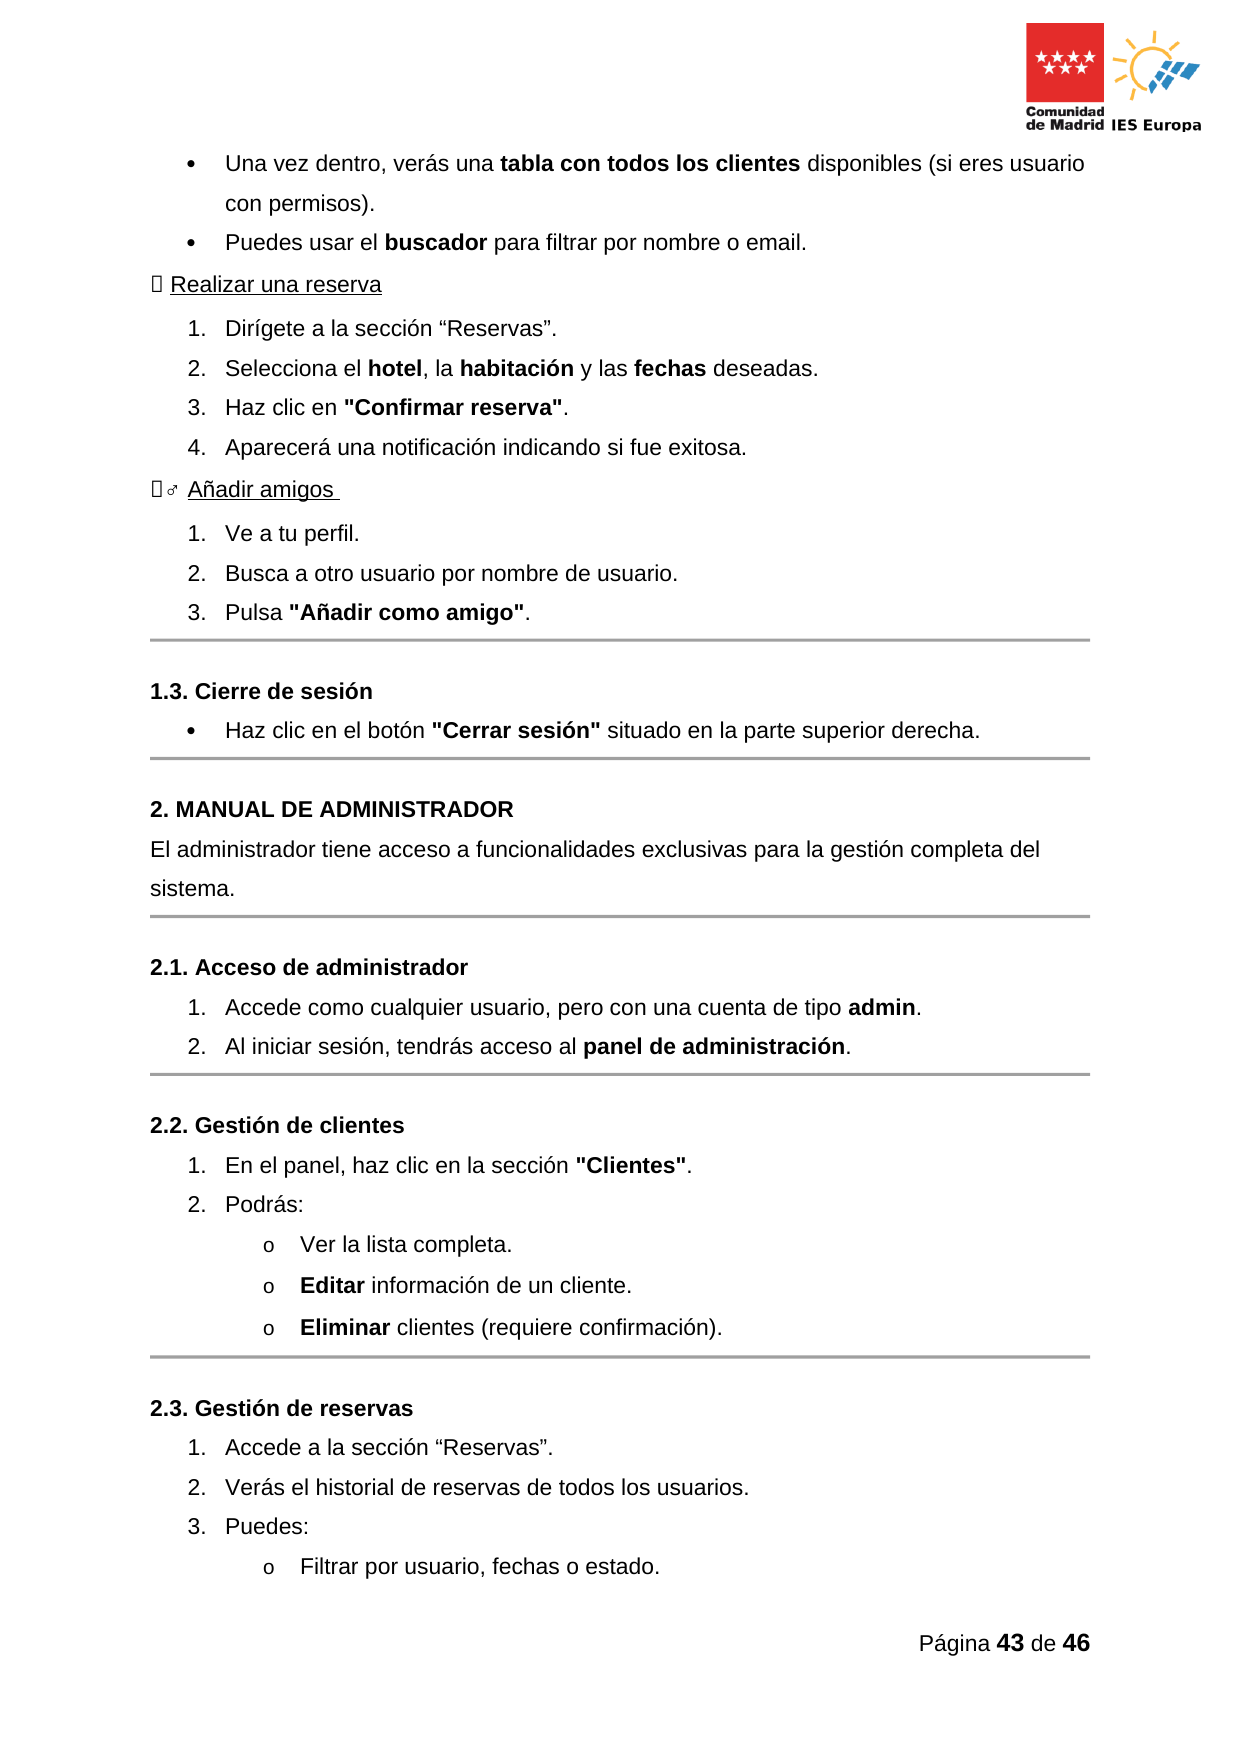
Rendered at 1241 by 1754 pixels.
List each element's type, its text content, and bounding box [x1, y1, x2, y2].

list Ve a tu perfil. [187, 520, 1090, 546]
list Ver la lista completa. [262, 1231, 1090, 1258]
text 2.3. Gestión de reservas [150, 1395, 1090, 1421]
picture [1026, 23, 1215, 132]
list Busca a otro usuario por nombre de usuario. [187, 559, 1090, 586]
text 1.3. Cierre de sesión [150, 678, 1090, 704]
list Selecciona el hotel, la habitación y las fechas deseadas. [187, 355, 1090, 381]
list Editar información de un cliente. [262, 1272, 1090, 1300]
text El administrador tiene acceso a funcionalidades exclusivas para la gestión completa del sistema. [150, 836, 1090, 902]
text 2.2. Gestión de clientes [150, 1112, 1090, 1139]
list Eliminar clientes (requiere confirmación). [262, 1314, 1090, 1342]
list Puedes usar el buscador para filtrar por nombre o email. [187, 229, 1090, 255]
list Puedes: [187, 1513, 1090, 1540]
list Pulsa "Añadir como amigo". [187, 599, 1090, 625]
text 🙋‍♂️ Añadir amigos [150, 473, 1090, 504]
list Accede como cualquier usuario, pero con una cuenta de tipo admin. [187, 994, 1090, 1020]
list Haz clic en "Confirmar reserva". [187, 394, 1090, 421]
list Podrás: [187, 1191, 1090, 1218]
list En el panel, haz clic en la sección "Clientes". [187, 1152, 1090, 1178]
list Filtrar por usuario, fechas o estado. [262, 1553, 1090, 1581]
list Verás el historial de reservas de todos los usuarios. [187, 1474, 1090, 1500]
text 2.1. Acceso de administrador [150, 954, 1090, 981]
text 📅 Realizar una reserva [150, 268, 1090, 300]
list Aparecerá una notificación indicando si fue exitosa. [187, 434, 1090, 460]
list Una vez dentro, verás una tabla con todos los clientes disponibles (si eres usuario con permisos). [187, 150, 1090, 216]
list Al iniciar sesión, tendrás acceso al panel de administración. [187, 1033, 1090, 1060]
list Haz clic en el botón "Cerrar sesión" situado en la parte superior derecha. [187, 717, 1090, 744]
list Dirígete a la sección “Reservas”. [187, 315, 1090, 342]
list Accede a la sección “Reservas”. [187, 1434, 1090, 1461]
text 2. MANUAL DE ADMINISTRADOR [150, 796, 1090, 823]
